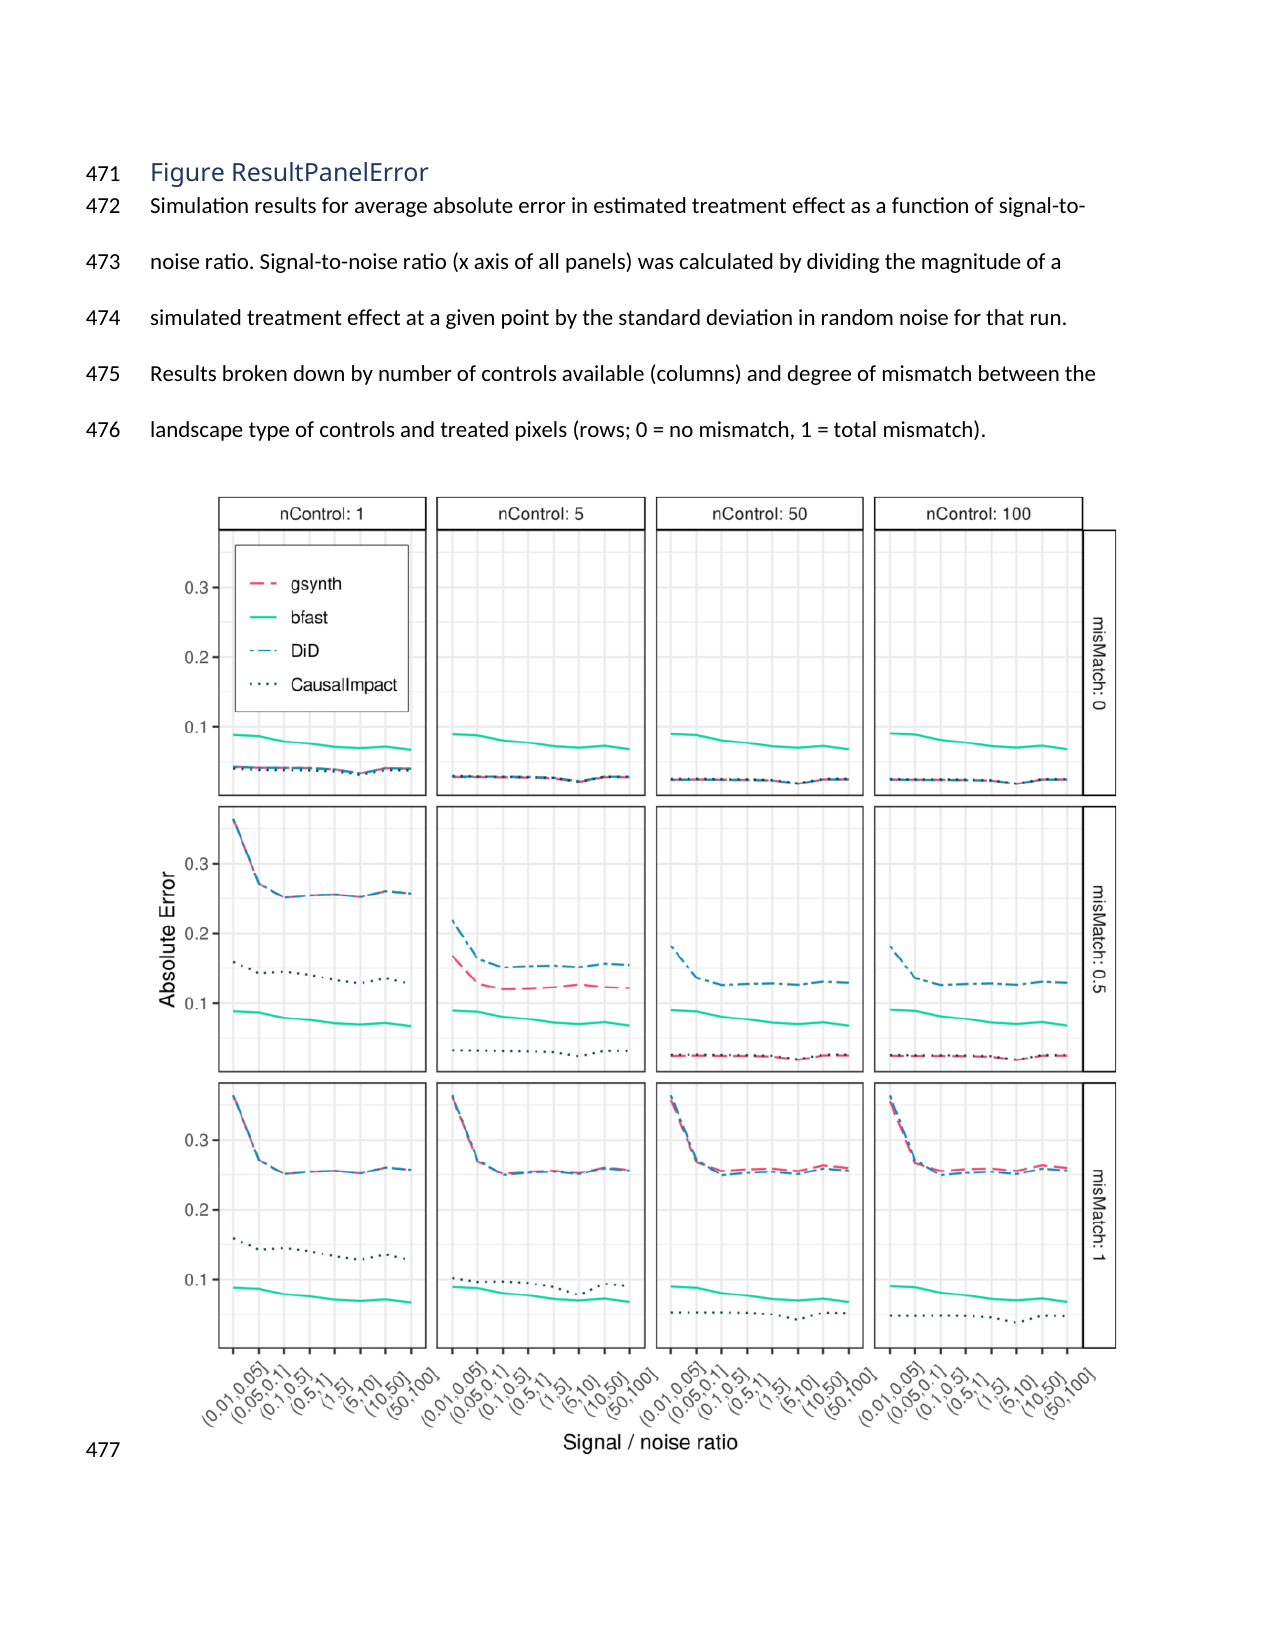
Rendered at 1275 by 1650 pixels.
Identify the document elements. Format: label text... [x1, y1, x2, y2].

picture [150, 487, 1125, 1458]
text Simulation results for average absolute error in estimated treatment effect as a function of signal-to-noise ratio. Signal-to-noise ratio (x axis of all panels) was calculated by dividing the magnitude of a simulated treatment effect at a given point by the standard deviation in random noise for that run. Results broken down by number of controls available (columns) and degree of mismatch between the landscape type of controls and treated pixels (rows; 0 = no mismatch, 1 = total mismatch). [150, 191, 1125, 443]
subtitle Figure ResultPanelError [150, 154, 1125, 188]
